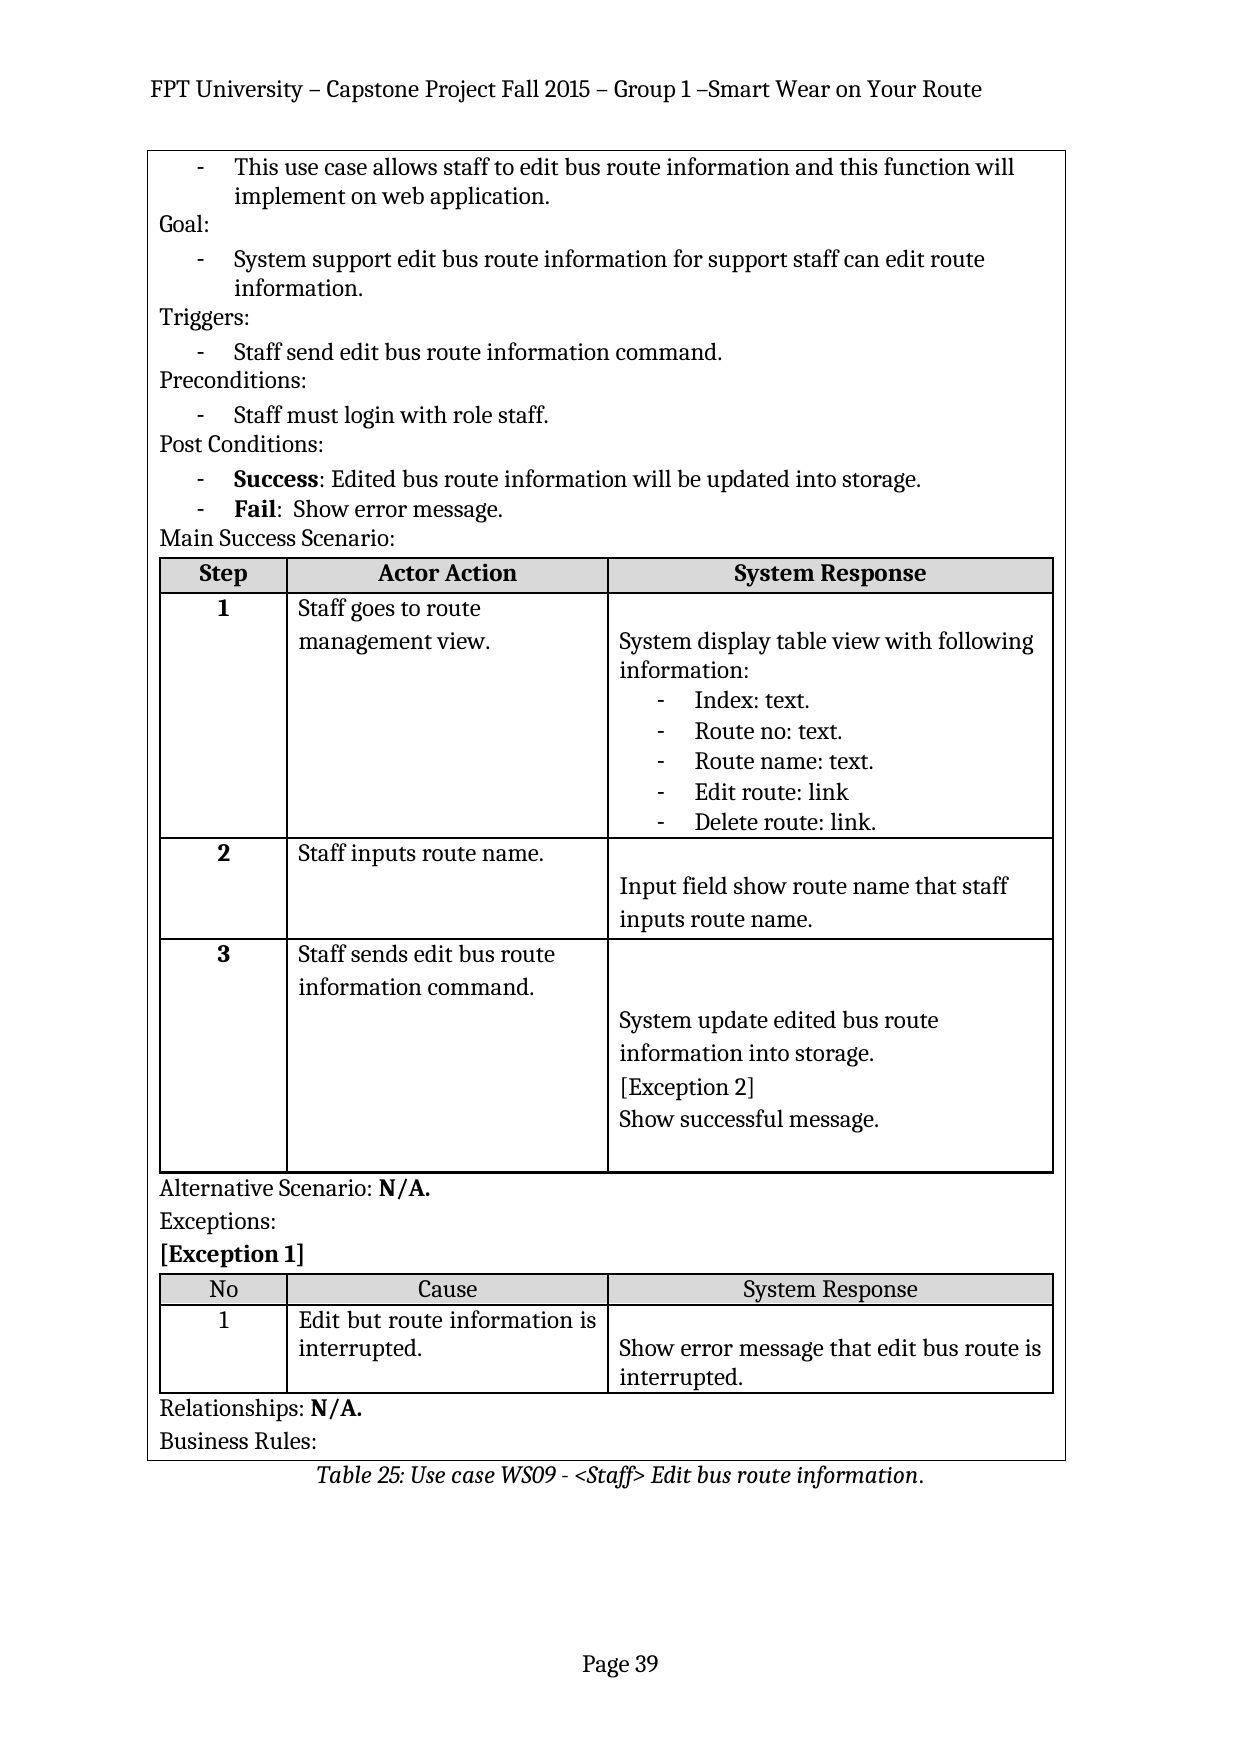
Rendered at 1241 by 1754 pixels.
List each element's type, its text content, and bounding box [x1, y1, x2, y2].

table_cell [148, 151, 1065, 1460]
